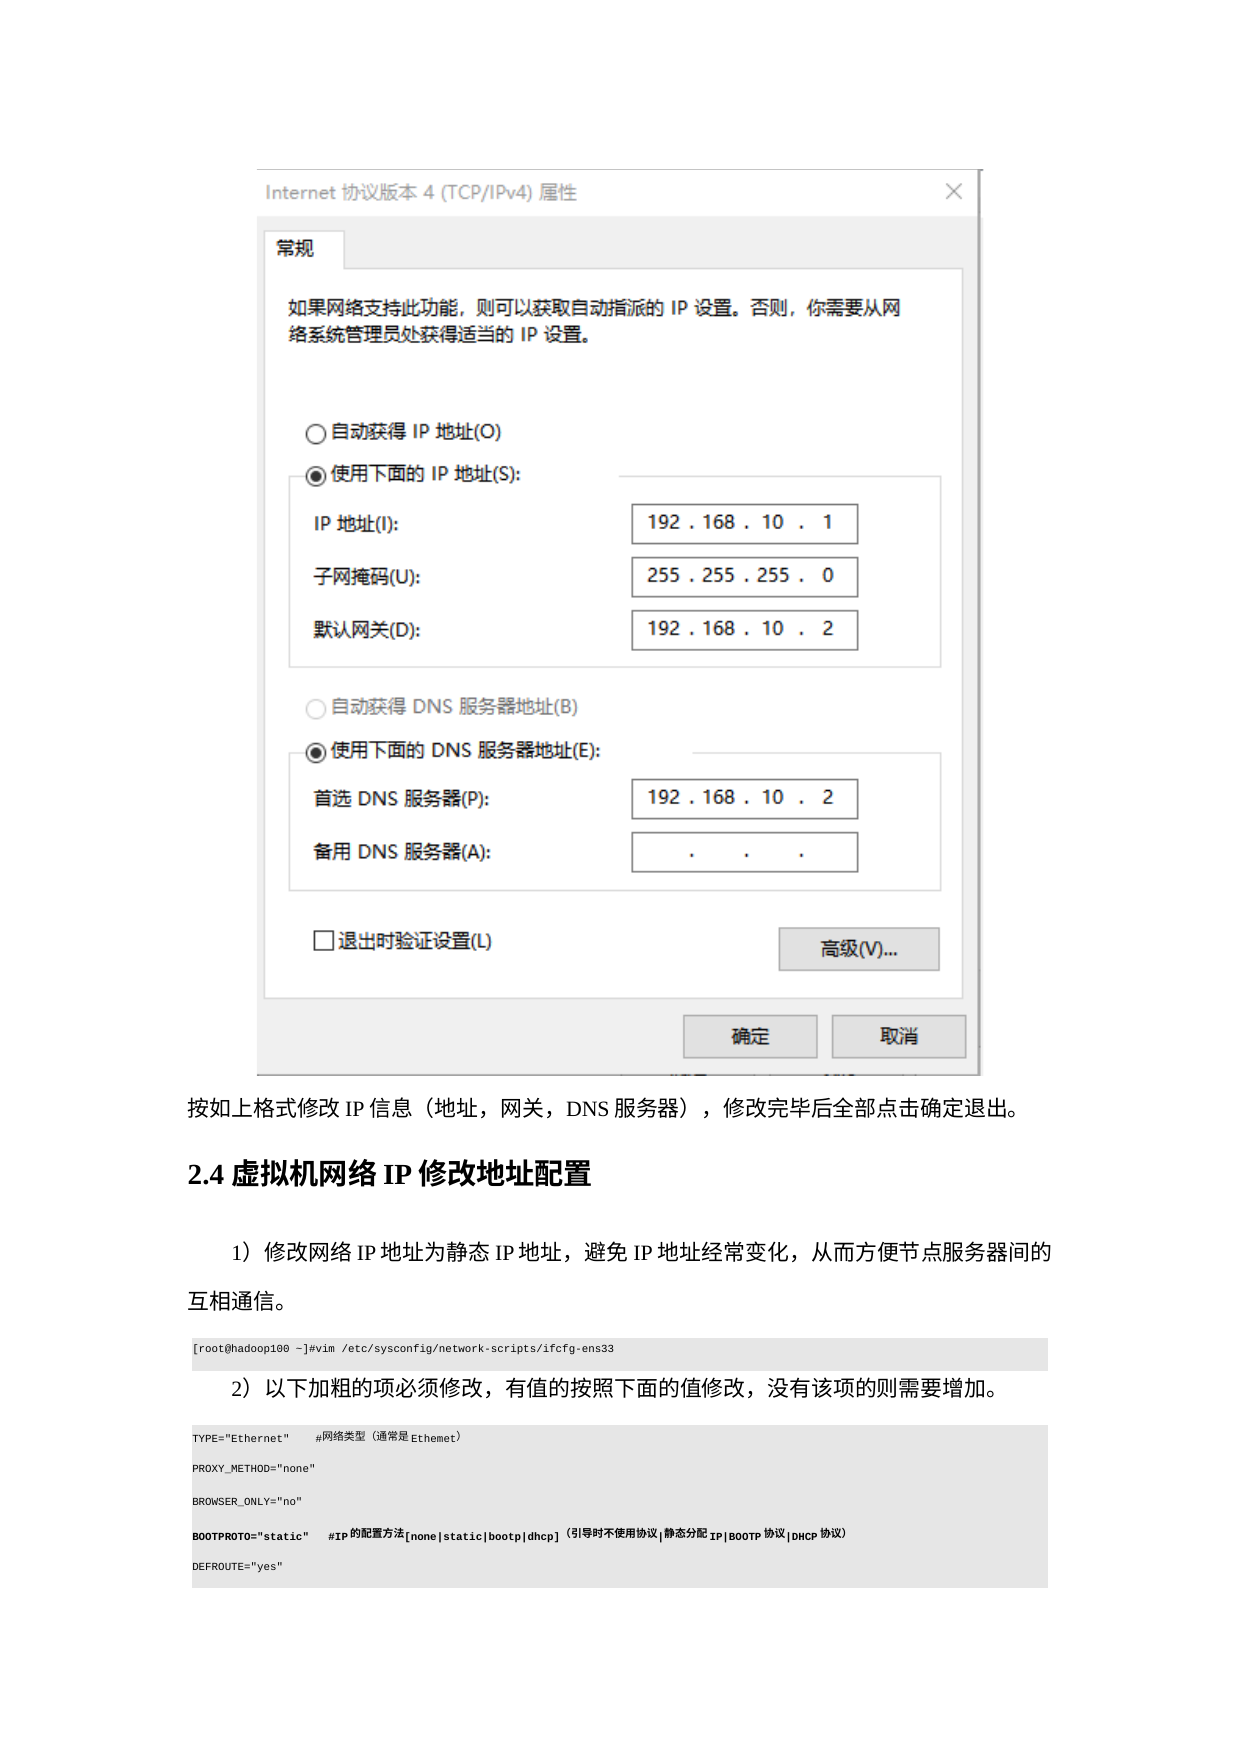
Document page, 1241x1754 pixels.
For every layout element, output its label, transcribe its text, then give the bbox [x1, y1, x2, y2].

text BOOTPROTO="static" #IP的配置方法[none|static|bootp|dhcp]（引导时不使用协议|静态分配IP|BOOTP协议|DHCP协议） [192, 1523, 1048, 1555]
picture [256, 168, 984, 1076]
text 按如上格式修改IP信息（地址，网关，DNS服务器），修改完毕后全部点击确定退出。 [187, 1091, 1053, 1123]
text 1）修改网络IP地址为静态IP地址，避免IP地址经常变化，从而方便节点服务器间的互相通信。 [187, 1234, 1053, 1316]
text PROXY_METHOD="none" [192, 1458, 1048, 1490]
text TYPE="Ethernet" #网络类型（通常是Ethemet） [192, 1425, 1048, 1458]
text [root@hadoop100 ~]#vim /etc/sysconfig/network-scripts/ifcfg-ens33 [192, 1338, 1048, 1371]
text BROWSER_ONLY="no" [192, 1490, 1048, 1523]
text DEFROUTE="yes" [192, 1555, 1048, 1588]
subtitle 2.4 虚拟机网络IP修改地址配置 [187, 1139, 1053, 1204]
text 2）以下加粗的项必须修改，有值的按照下面的值修改，没有该项的则需要增加。 [187, 1371, 1053, 1403]
